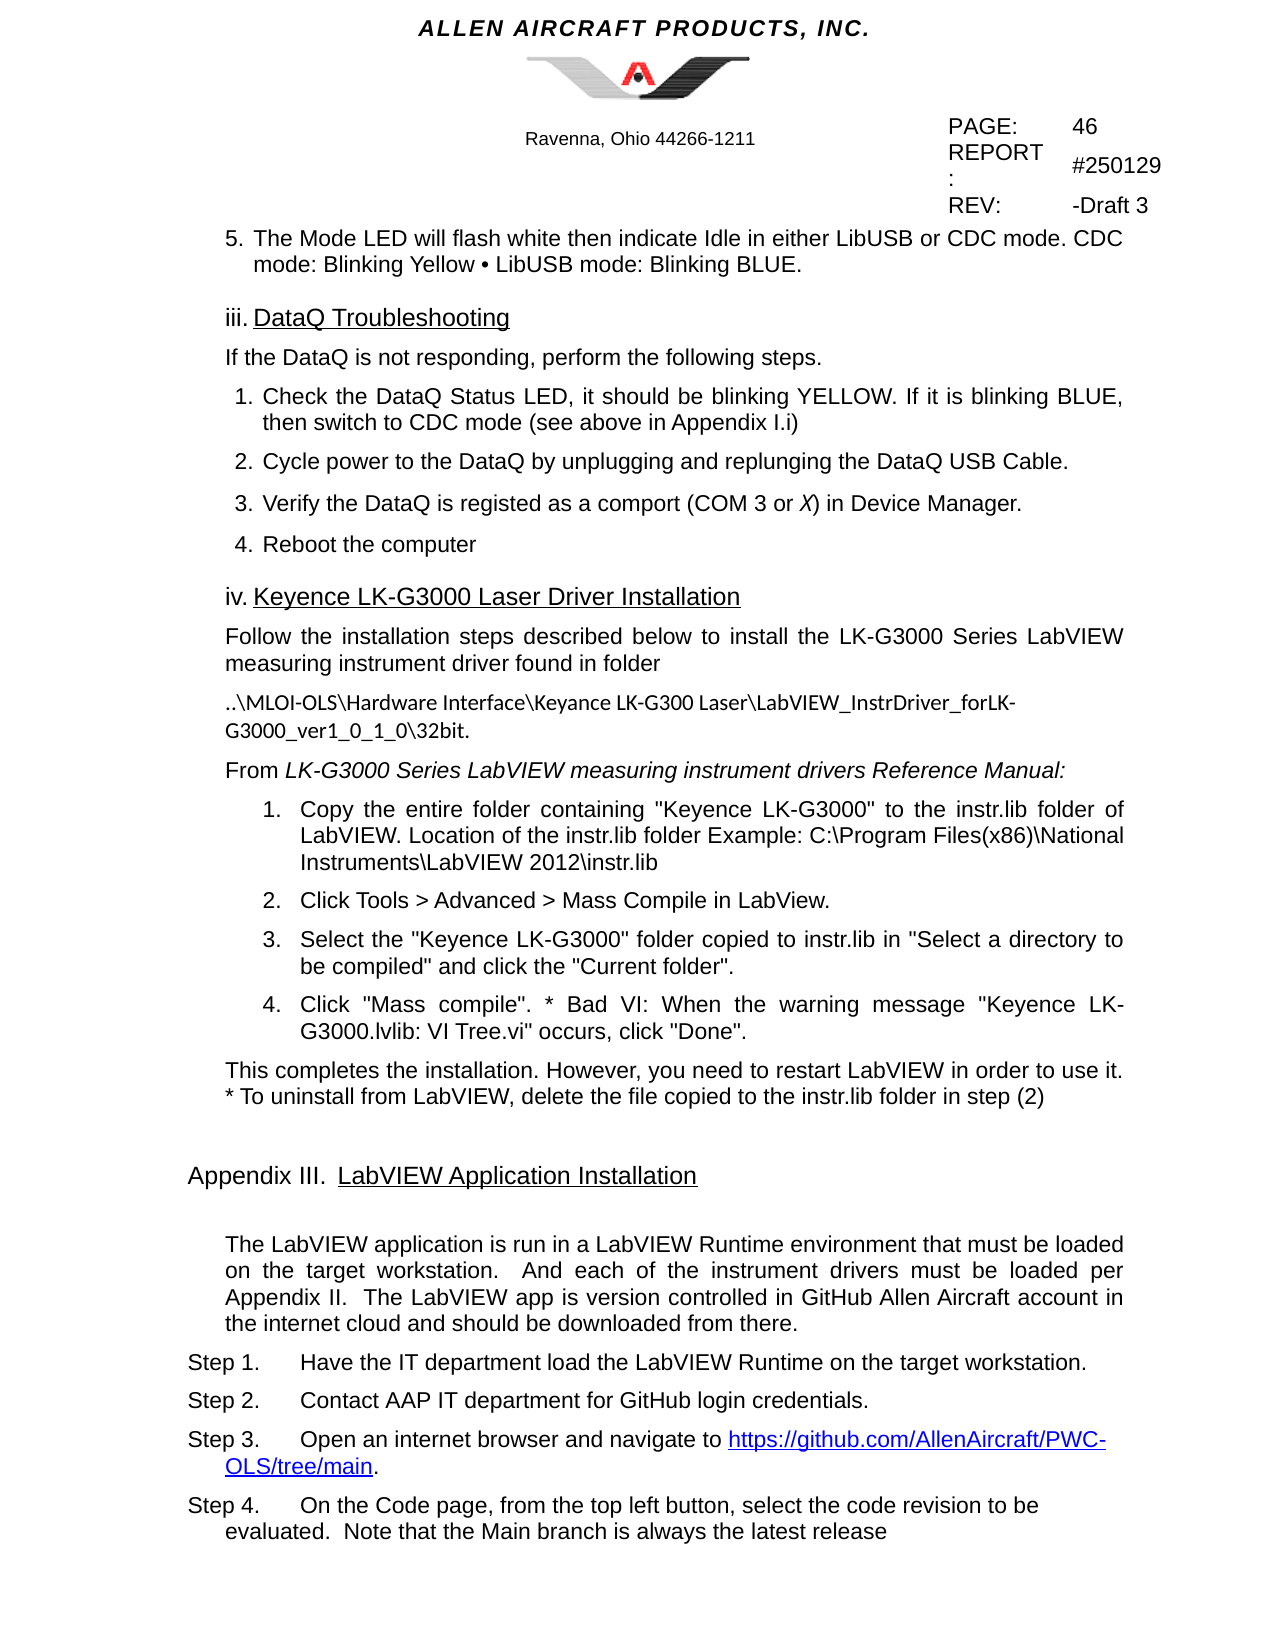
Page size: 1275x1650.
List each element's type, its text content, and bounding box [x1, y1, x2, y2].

list Check the DataQ Status LED, it should be blinking YELLOW. If it is blinking BLUE, then switch to CDC mode (see above in Appendix I.i) [234, 383, 1125, 436]
list Cycle power to the DataQ by unplugging and replunging the DataQ USB Cable. [234, 448, 1125, 474]
text From LK-G3000 Series LabVIEW measuring instrument drivers Reference Manual: [225, 757, 1125, 783]
text DataQ Troubleshooting [225, 303, 1125, 331]
text Follow the installation steps described below to install the LK-G3000 Series LabVIEW measuring instrument driver found in folder [225, 623, 1125, 676]
list Click "Mass compile". * Bad VI: When the warning message "Keyence LK-G3000.lvlib: VI Tree.vi" occurs, click "Done". [262, 991, 1125, 1044]
list Reboot the computer [234, 531, 1125, 557]
list Verify the DataQ is registed as a comport (COM 3 or X) in Device Manager. [234, 487, 1125, 518]
list Copy the entire folder containing "Keyence LK-G3000" to the instr.lib folder of LabVIEW. Location of the instr.lib folder Example: C:\Program Files(x86)\National Instruments\LabVIEW 2012\instr.lib [262, 796, 1125, 875]
list LabVIEW Application Installation [187, 1161, 1125, 1189]
text Keyence LK-G3000 Laser Driver Installation [225, 582, 1125, 611]
text If the DataQ is not responding, perform the following steps. [225, 344, 1125, 370]
list On the Code page, from the top left button, select the code revision to be evaluated. Note that the Main branch is always the latest release [187, 1492, 1125, 1544]
list Click Tools > Advanced > Mass Compile in LabView. [262, 887, 1125, 914]
text ..\MLOI-OLS\Hardware Interface\Keyance LK-G300 Laser\LabVIEW_InstrDriver_forLK-G3000_ver1_0_1_0\32bit. [225, 688, 1125, 744]
list Open an internet browser and navigate to https://github.com/AllenAircraft/PWC-OLS/tree/main. [187, 1426, 1125, 1479]
list The Mode LED will flash white then indicate Idle in either LibUSB or CDC mode. CDC mode: Blinking Yellow • LibUSB mode: Blinking BLUE. [225, 225, 1125, 278]
text This completes the installation. However, you need to restart LabVIEW in order to use it. * To uninstall from LabVIEW, delete the file copied to the instr.lib folder in step (2) [225, 1057, 1125, 1109]
list Have the IT department load the LabVIEW Runtime on the target workstation. [187, 1349, 1125, 1375]
list Select the "Keyence LK-G3000" folder copied to instr.lib in "Select a directory to be compiled" and click the "Current folder". [262, 926, 1125, 979]
list Contact AAP IT department for GitHub login credentials. [187, 1387, 1125, 1414]
text The LabVIEW application is run in a LabVIEW Runtime environment that must be loaded on the target workstation. And each of the instrument drivers must be loaded per Appendix II. The LabVIEW app is version controlled in GitHub Allen Aircraft account in the internet cloud and should be downloaded from there. [225, 1231, 1125, 1336]
